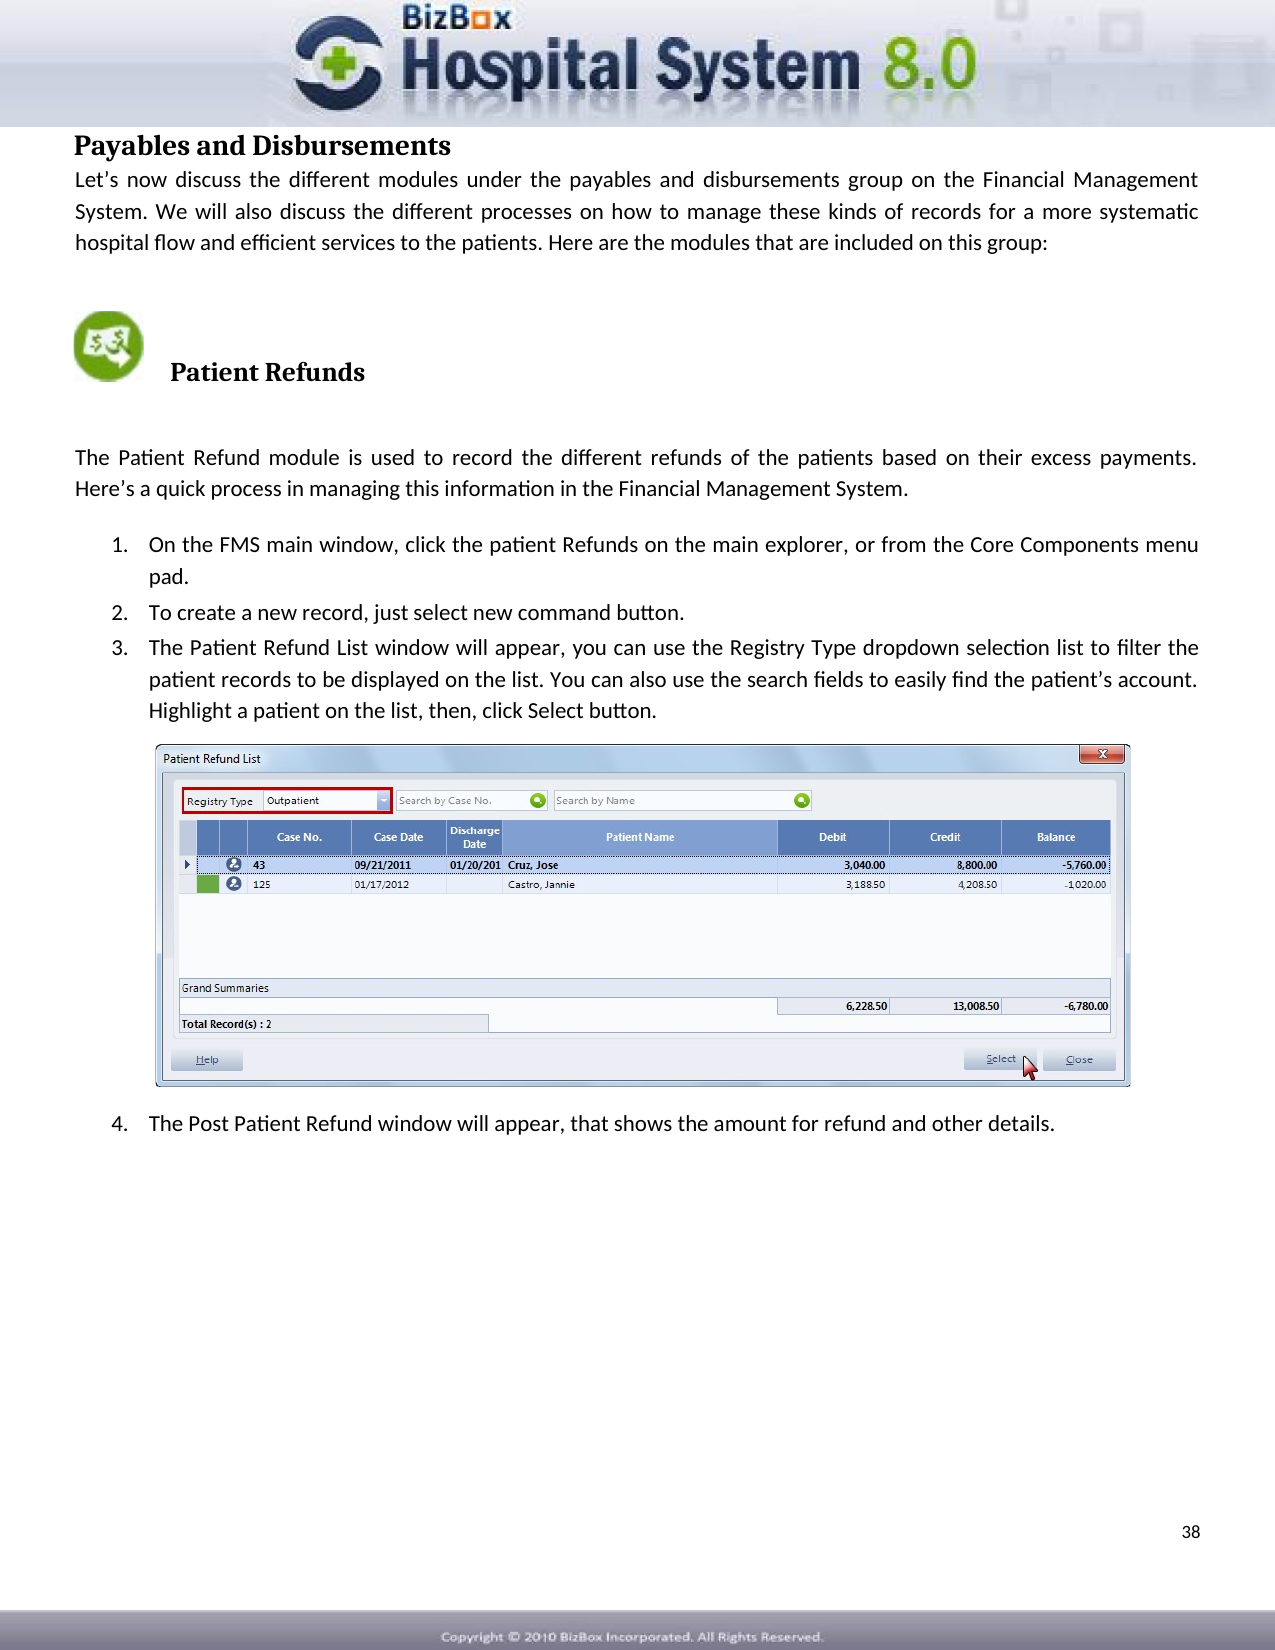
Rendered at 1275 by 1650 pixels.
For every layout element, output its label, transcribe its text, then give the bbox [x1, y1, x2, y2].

list On the FMS main window, click the patient Refunds on the main explorer, or from the Core Components menu pad. [111, 531, 1201, 590]
text Let’s now discuss the different modules under the payables and disbursements group on the Financial Management System. We will also discuss the different processes on how to manage these kinds of records for a more systematic hospital flow and efficient services to the patients. Here are the modules that are included on this group: [75, 165, 1201, 256]
subtitle Patient Refunds [73, 311, 1201, 388]
picture [155, 744, 1131, 1087]
text The Patient Refund module is used to record the different refunds of the patients based on their excess payments. Here’s a quick process in managing this information in the Financial Management System. [75, 443, 1201, 502]
list The Post Patient Refund window will appear, that shows the amount for refund and other details. [111, 1109, 1201, 1137]
list To create a new record, just select new command button. [111, 598, 1201, 626]
list The Patient Refund List window will appear, you can use the Registry Type dropdown selection list to filter the patient records to be displayed on the list. You can also use the search fields to easily find the patient’s account. Highlight a patient on the list, then, click Select button. [111, 633, 1201, 724]
picture [0, 1609, 1275, 1650]
picture [0, 0, 1275, 127]
subtitle Payables and Disbursements [73, 127, 1201, 163]
picture [73, 311, 144, 382]
